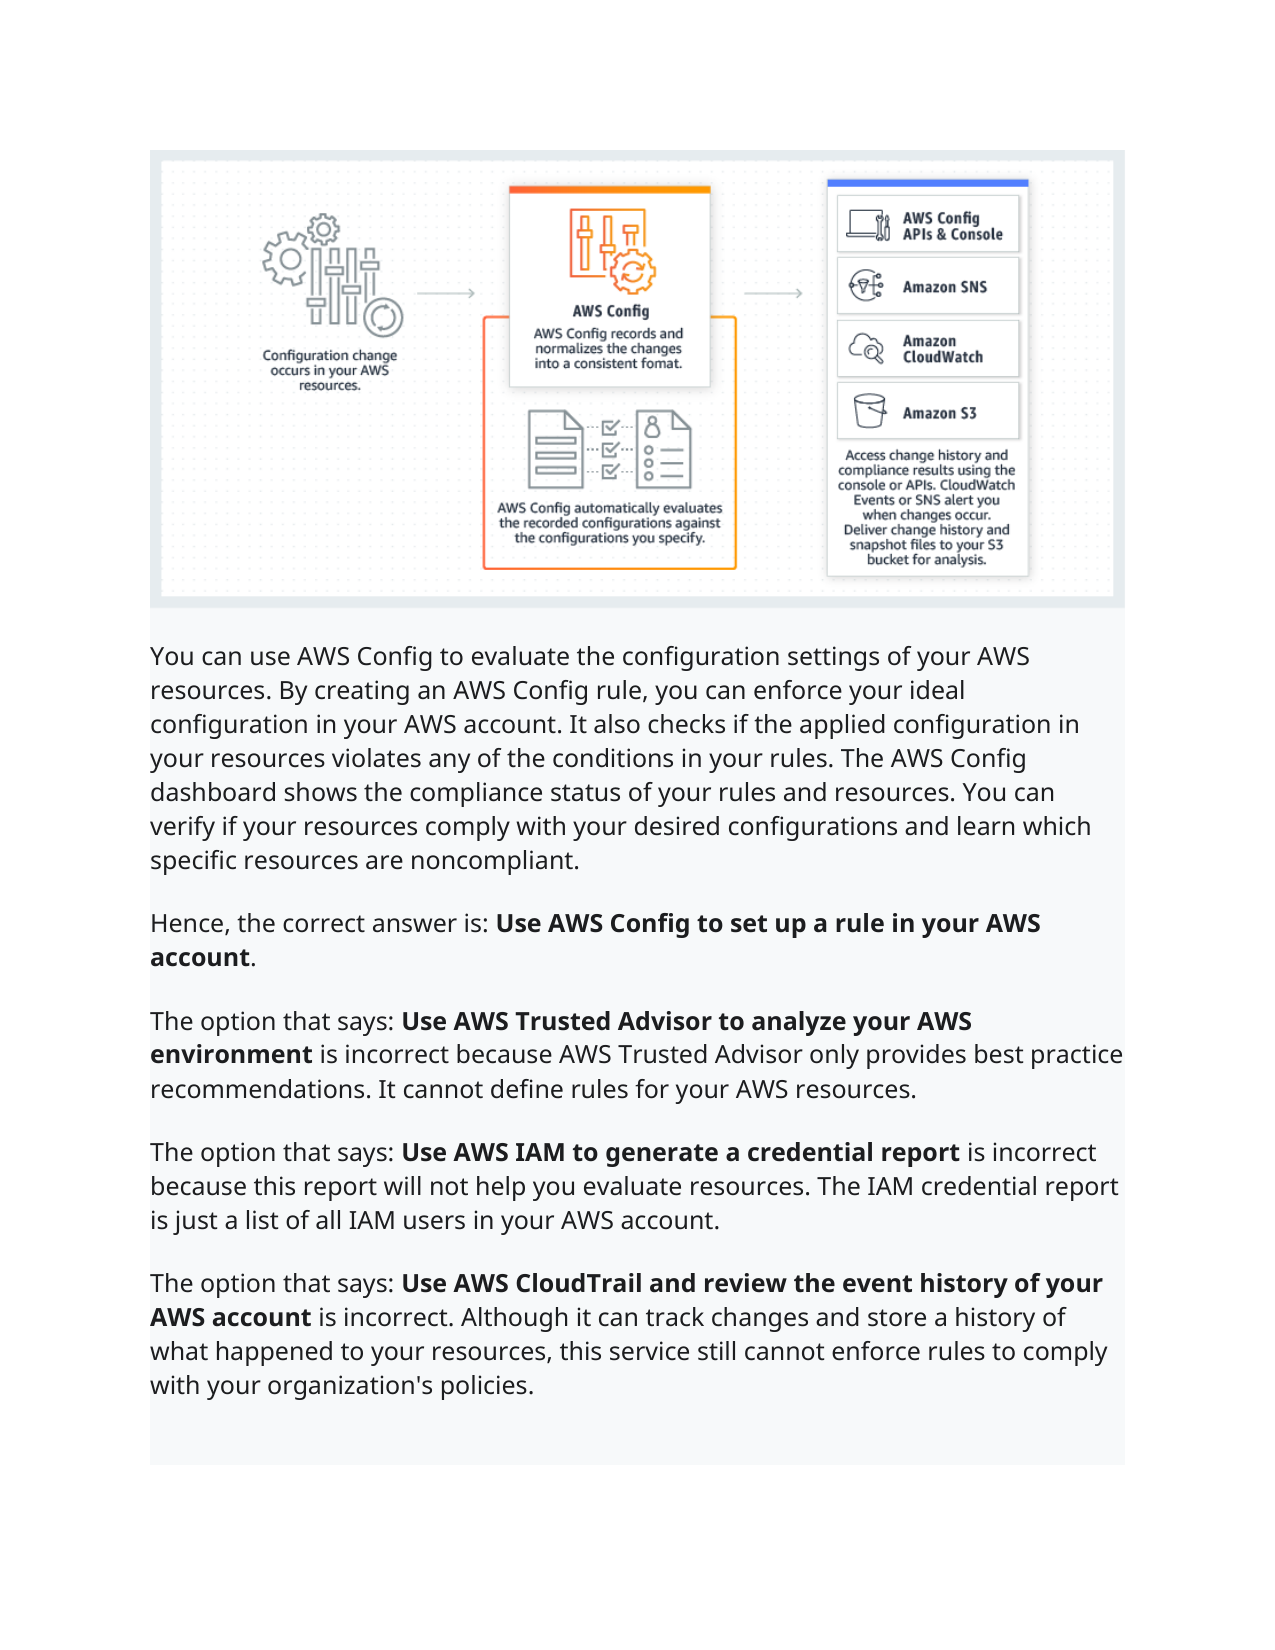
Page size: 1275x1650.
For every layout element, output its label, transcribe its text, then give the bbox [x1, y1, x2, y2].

text The option that says: Use AWS CloudTrail and review the event history of your AWS account is incorrect. Although it can track changes and store a history of what happened to your resources, this service still cannot enforce rules to comply with your organization's policies. [150, 1266, 1125, 1402]
text The option that says: Use AWS IAM to generate a credential report is incorrect because this report will not help you evaluate resources. The IAM credential report is just a list of all IAM users in your AWS account. [150, 1134, 1125, 1237]
text The option that says: Use AWS Trusted Advisor to analyze your AWS environment is incorrect because AWS Trusted Advisor only provides best practice recommendations. It cannot define rules for your AWS resources. [150, 1003, 1125, 1105]
picture [150, 150, 1125, 609]
text You can use AWS Config to evaluate the configuration settings of your AWS resources. By creating an AWS Config rule, you can enforce your ideal configuration in your AWS account. It also checks if the applied configuration in your resources violates any of the conditions in your rules. The AWS Config dashboard shows the compliance status of your rules and resources. You can verify if your resources comply with your desired configurations and learn which specific resources are noncompliant. [150, 638, 1125, 877]
text Hence, the correct answer is: Use AWS Config to set up a rule in your AWS account. [150, 906, 1125, 974]
